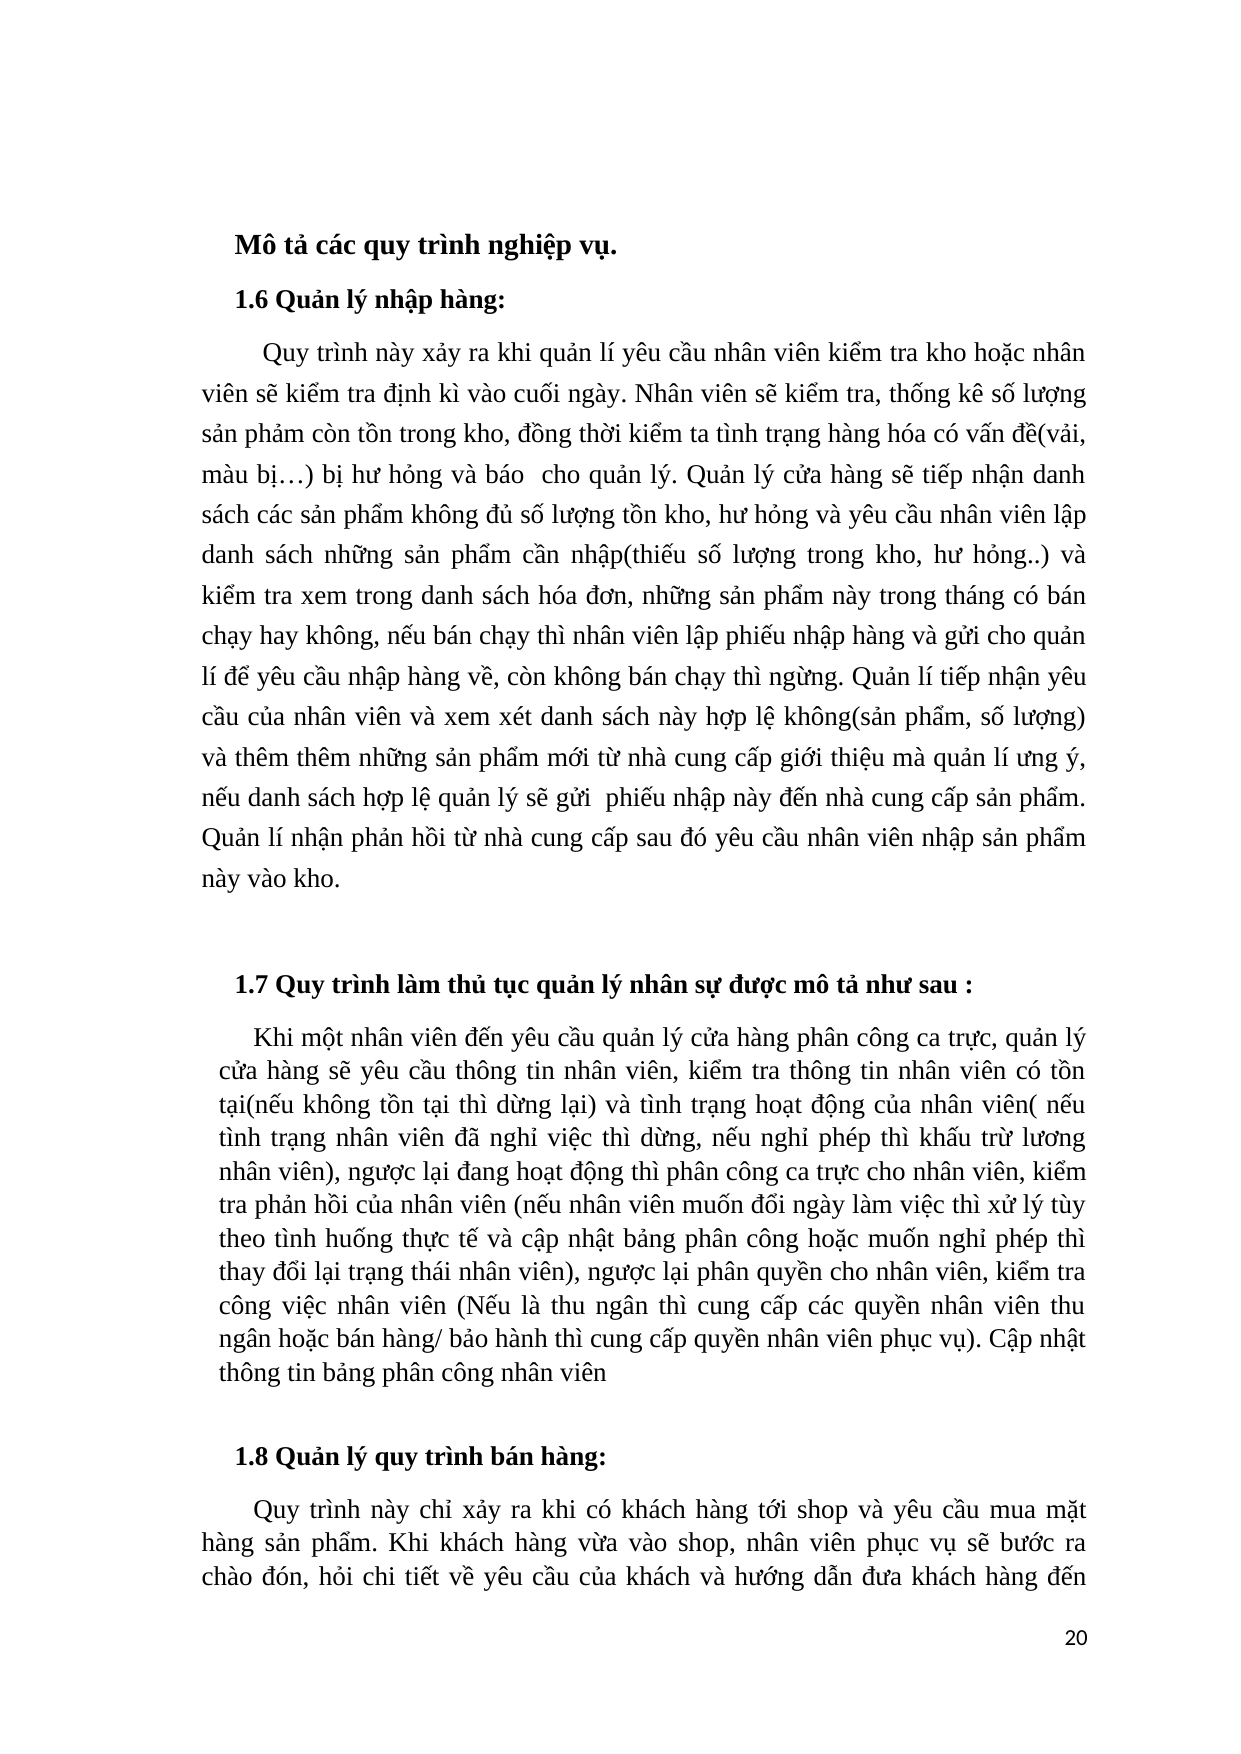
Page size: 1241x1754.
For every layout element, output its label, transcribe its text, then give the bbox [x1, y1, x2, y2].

text Quy trình làm thủ tục quản lý nhân sự được mô tả như sau : [234, 968, 1087, 999]
list Khi một nhân viên đến yêu cầu quản lý cửa hàng phân công ca trực, quản lý cửa hàng sẽ yêu cầu thông tin nhân viên, kiểm tra thông tin nhân viên có tồn tại(nếu không tồn tại thì dừng lại) và tình trạng hoạt động của nhân viên( nếu tình trạng nhân viên đã nghỉ việc thì dừng, nếu nghỉ phép thì khấu trừ lương nhân viên), ngược lại đang hoạt động thì phân công ca trực cho nhân viên, kiểm tra phản hồi của nhân viên (nếu nhân viên muốn đổi ngày làm việc thì xử lý tùy theo tình huống thực tế và cập nhật bảng phân công hoặc muốn nghỉ phép thì thay đổi lại trạng thái nhân viên), ngược lại phân quyền cho nhân viên, kiểm tra công việc nhân viên (Nếu là thu ngân thì cung cấp các quyền nhân viên thu ngân hoặc bán hàng/ bảo hành thì cung cấp quyền nhân viên phục vụ). Cập nhật thông tin bảng phân công nhân viên [219, 1021, 1087, 1387]
text Quản lý quy trình bán hàng: [234, 1440, 1087, 1471]
text Quản lý nhập hàng: [234, 283, 1087, 315]
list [201, 1493, 1087, 1591]
text Quy trình này xảy ra khi quản lí yêu cầu nhân viên kiểm tra kho hoặc nhân viên sẽ kiểm tra định kì vào cuối ngày. Nhân viên sẽ kiểm tra, thống kê số lượng sản phảm còn tồn trong kho, đồng thời kiểm ta tình trạng hàng hóa có vấn đề(vải, màu bị…) bị hư hỏng và báo cho quản lý. Quản lý cửa hàng sẽ tiếp nhận danh sách các sản phẩm không đủ số lượng tồn kho, hư hỏng và yêu cầu nhân viên lập danh sách những sản phẩm cần nhập(thiếu số lượng trong kho, hư hỏng..) và kiểm tra xem trong danh sách hóa đơn, những sản phẩm này trong tháng có bán chạy hay không, nếu bán chạy thì nhân viên lập phiếu nhập hàng và gửi cho quản lí để yêu cầu nhập hàng về, còn không bán chạy thì ngừng. Quản lí tiếp nhận yêu cầu của nhân viên và xem xét danh sách này hợp lệ không(sản phẩm, số lượng) và thêm thêm những sản phẩm mới từ nhà cung cấp giới thiệu mà quản lí ưng ý, nếu danh sách hợp lệ quản lý sẽ gửi phiếu nhập này đến nhà cung cấp sản phẩm. Quản lí nhận phản hồi từ nhà cung cấp sau đó yêu cầu nhân viên nhập sản phẩm này vào kho. [201, 336, 1087, 893]
text Mô tả các quy trình nghiệp vụ. [234, 227, 1087, 261]
